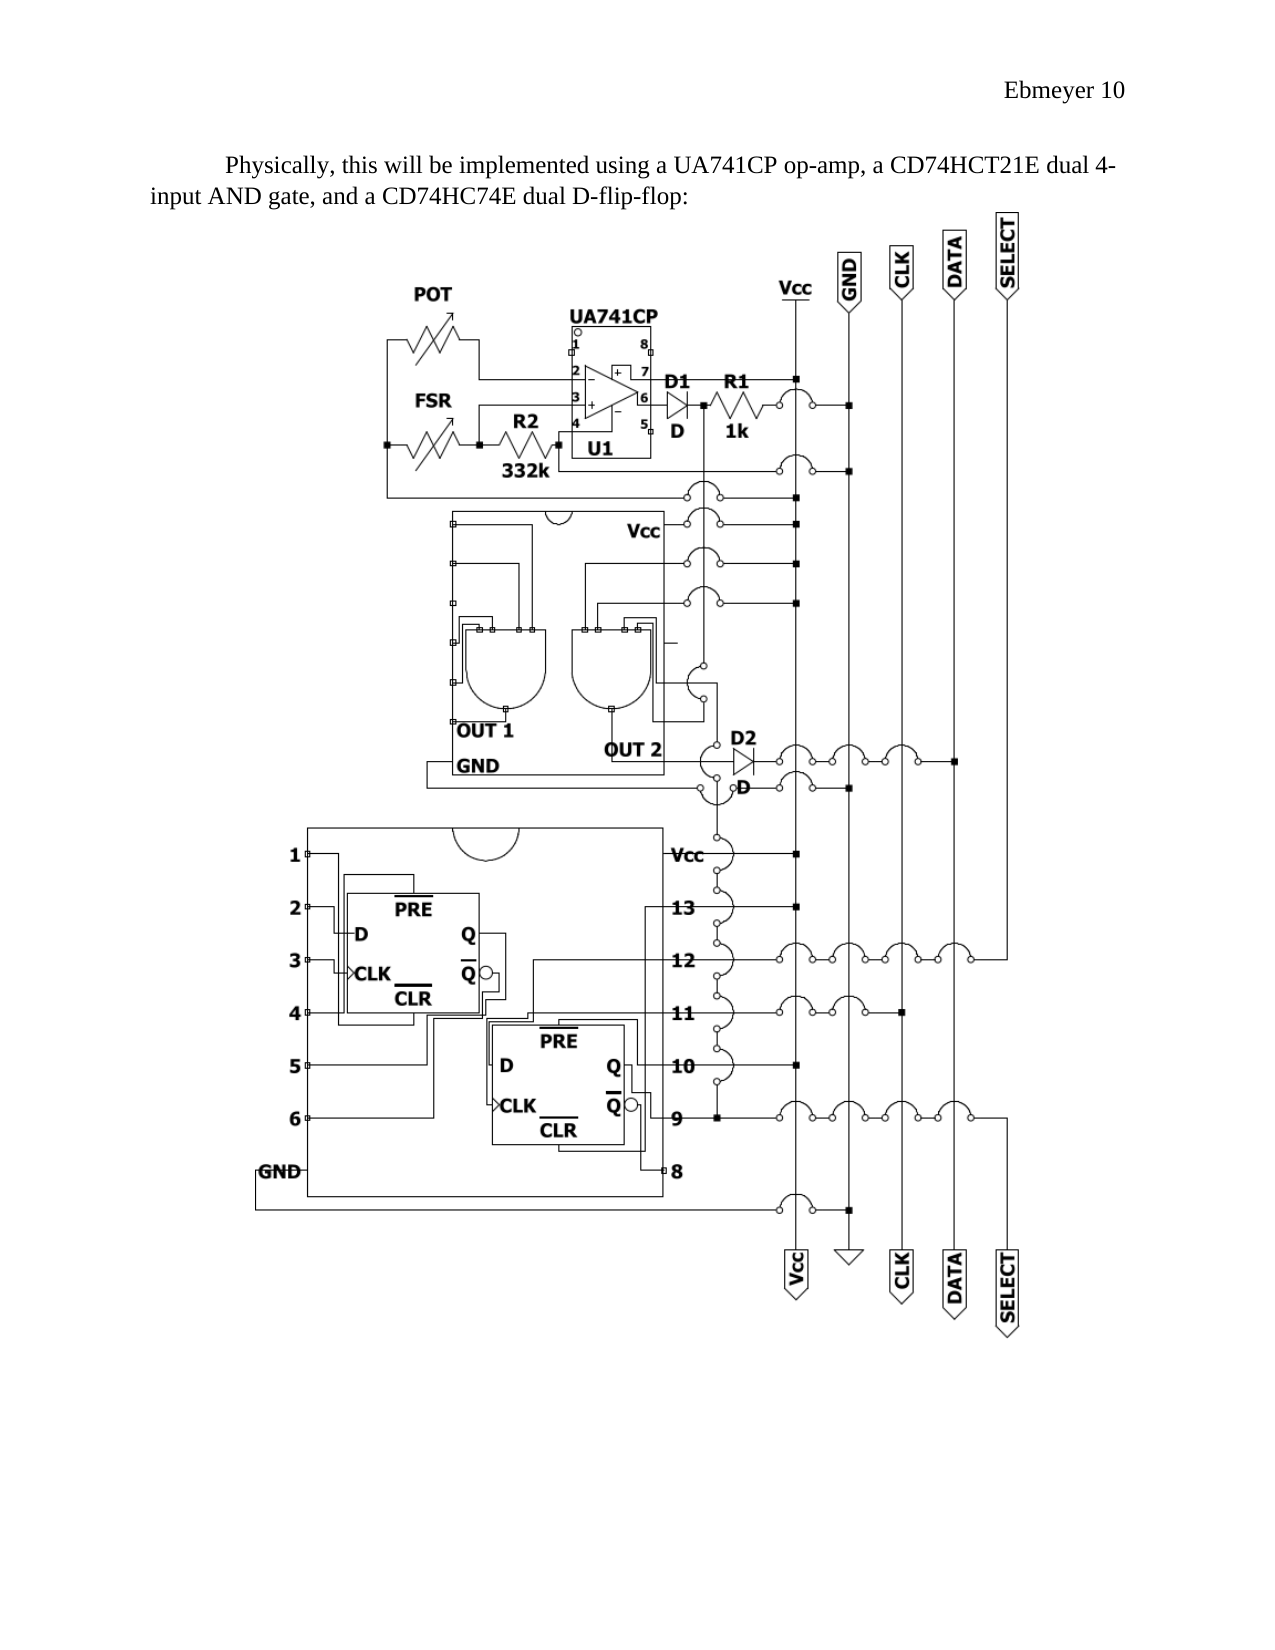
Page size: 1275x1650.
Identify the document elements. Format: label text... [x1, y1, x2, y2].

picture [255, 212, 1020, 1339]
text Physically, this will be implemented using a UA741CP op-amp, a CD74HCT21E dual 4-input AND gate, and a CD74HC74E dual D-flip-flop: [150, 150, 1125, 210]
